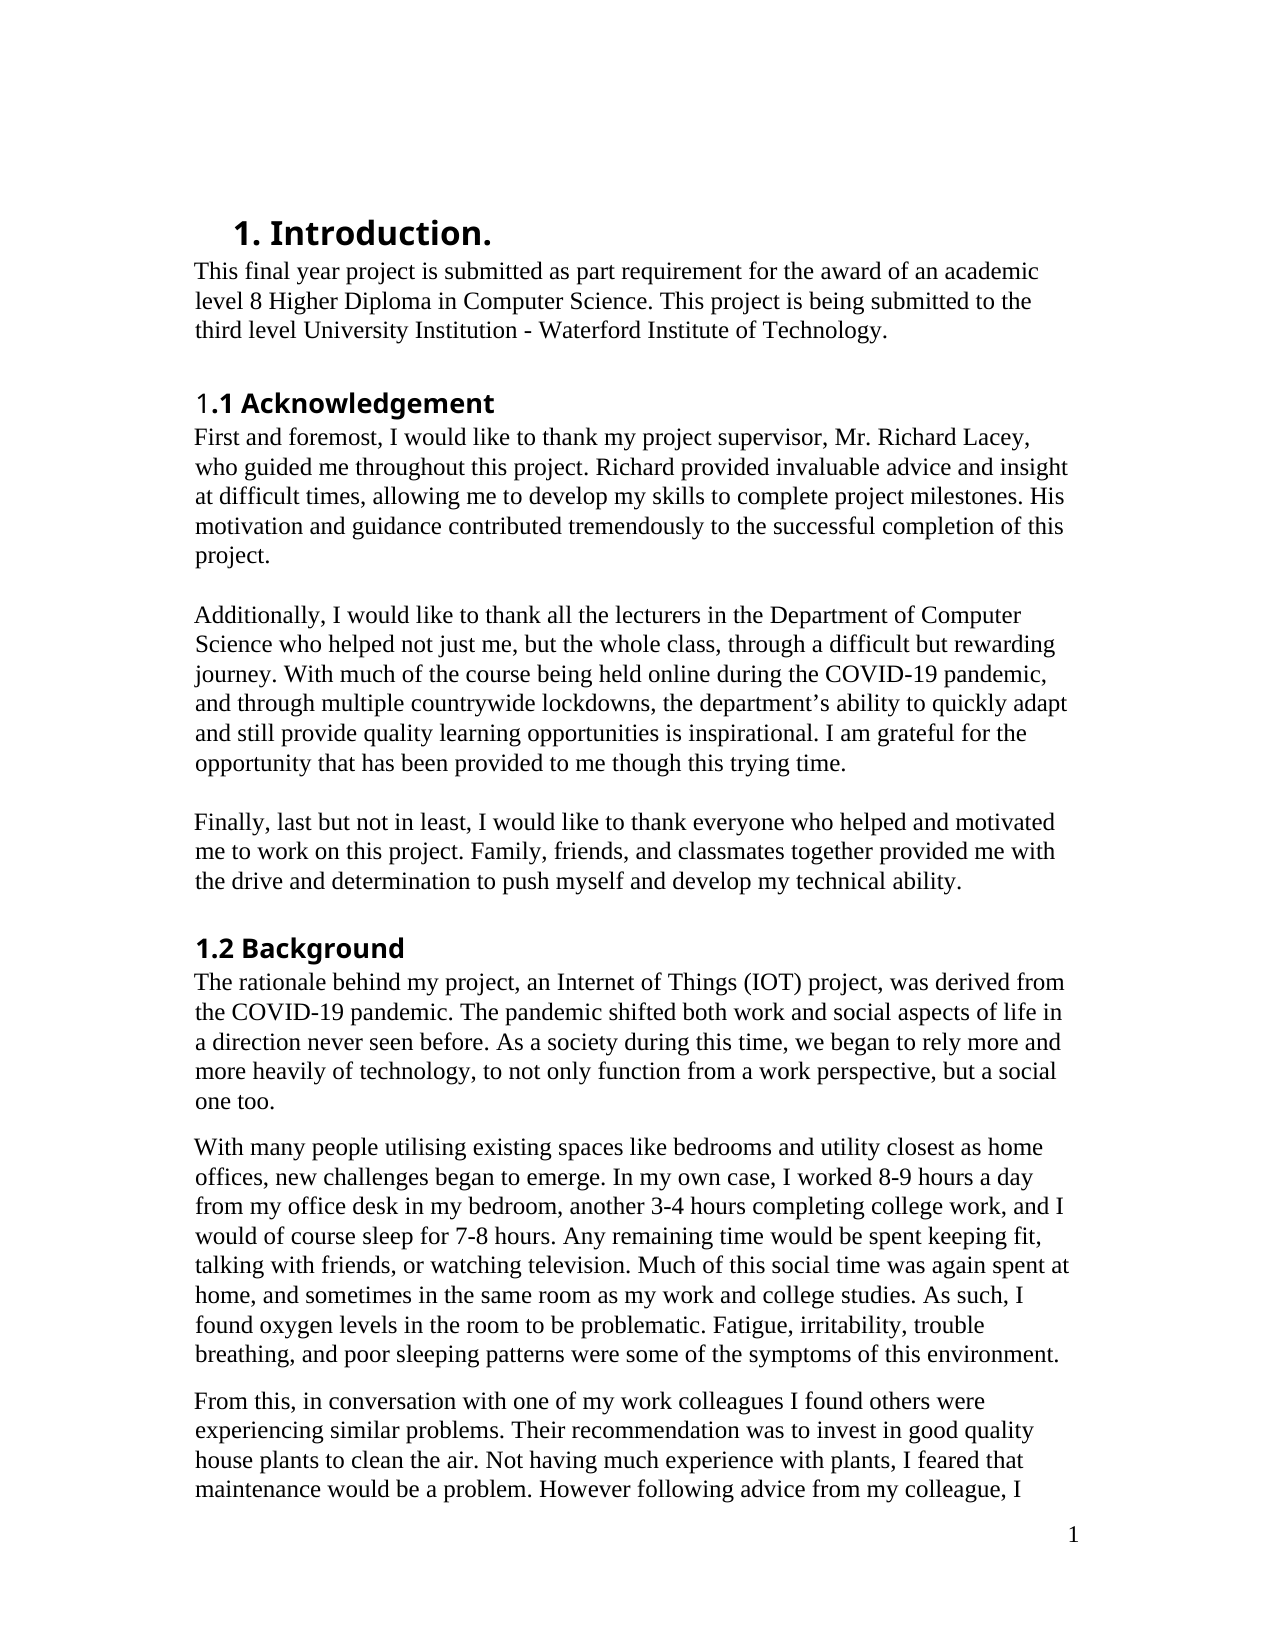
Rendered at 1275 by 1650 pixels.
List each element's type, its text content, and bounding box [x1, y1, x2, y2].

text This final year project is submitted as part requirement for the award of an academic level 8 Higher Diploma in Computer Science. This project is being submitted to the third level University Institution - Waterford Institute of Technology. [194, 256, 1079, 344]
text First and foremost, I would like to thank my project supervisor, Mr. Richard Lacey, who guided me throughout this project. Richard provided invaluable advice and insight at difficult times, allowing me to develop my skills to complete project milestones. His motivation and guidance contributed tremendously to the successful completion of this project. [194, 422, 1079, 569]
text Finally, last but not in least, I would like to thank everyone who helped and motivated me to work on this project. Family, friends, and classmates together provided me with the drive and determination to push myself and develop my technical ability. [194, 807, 1079, 895]
text The rationale behind my project, an Internet of Things (IOT) project, was derived from the COVID-19 pandemic. The pandemic shifted both work and social aspects of life in a direction never seen before. As a society during this time, we began to rely more and more heavily of technology, to not only function from a work perspective, but a social one too. [194, 967, 1079, 1114]
subtitle 1.2 Background [195, 929, 1079, 966]
subtitle Introduction. [233, 209, 1079, 255]
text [194, 1386, 1079, 1503]
text With many people utilising existing spaces like bedrooms and utility closest as home offices, new challenges began to emerge. In my own case, I worked 8-9 hours a day from my office desk in my bedroom, another 3-4 hours completing college work, and I would of course sleep for 7-8 hours. Any remaining time would be spent keeping fit, talking with friends, or watching television. Much of this social time was again spent at home, and sometimes in the same room as my work and college studies. As such, I found oxygen levels in the room to be problematic. Fatigue, irritability, trouble breathing, and poor sleeping patterns were some of the symptoms of this environment. [194, 1132, 1079, 1368]
text Additionally, I would like to thank all the lecturers in the Department of Computer Science who helped not just me, but the whole class, through a difficult but rewarding journey. With much of the course being held online during the COVID-19 pandemic, and through multiple countrywide lockdowns, the department’s ability to quickly adapt and still provide quality learning opportunities is inspirational. I am grateful for the opportunity that has been provided to me though this trying time. [194, 600, 1079, 776]
subtitle 1.1 Acknowledgement [195, 384, 1079, 421]
